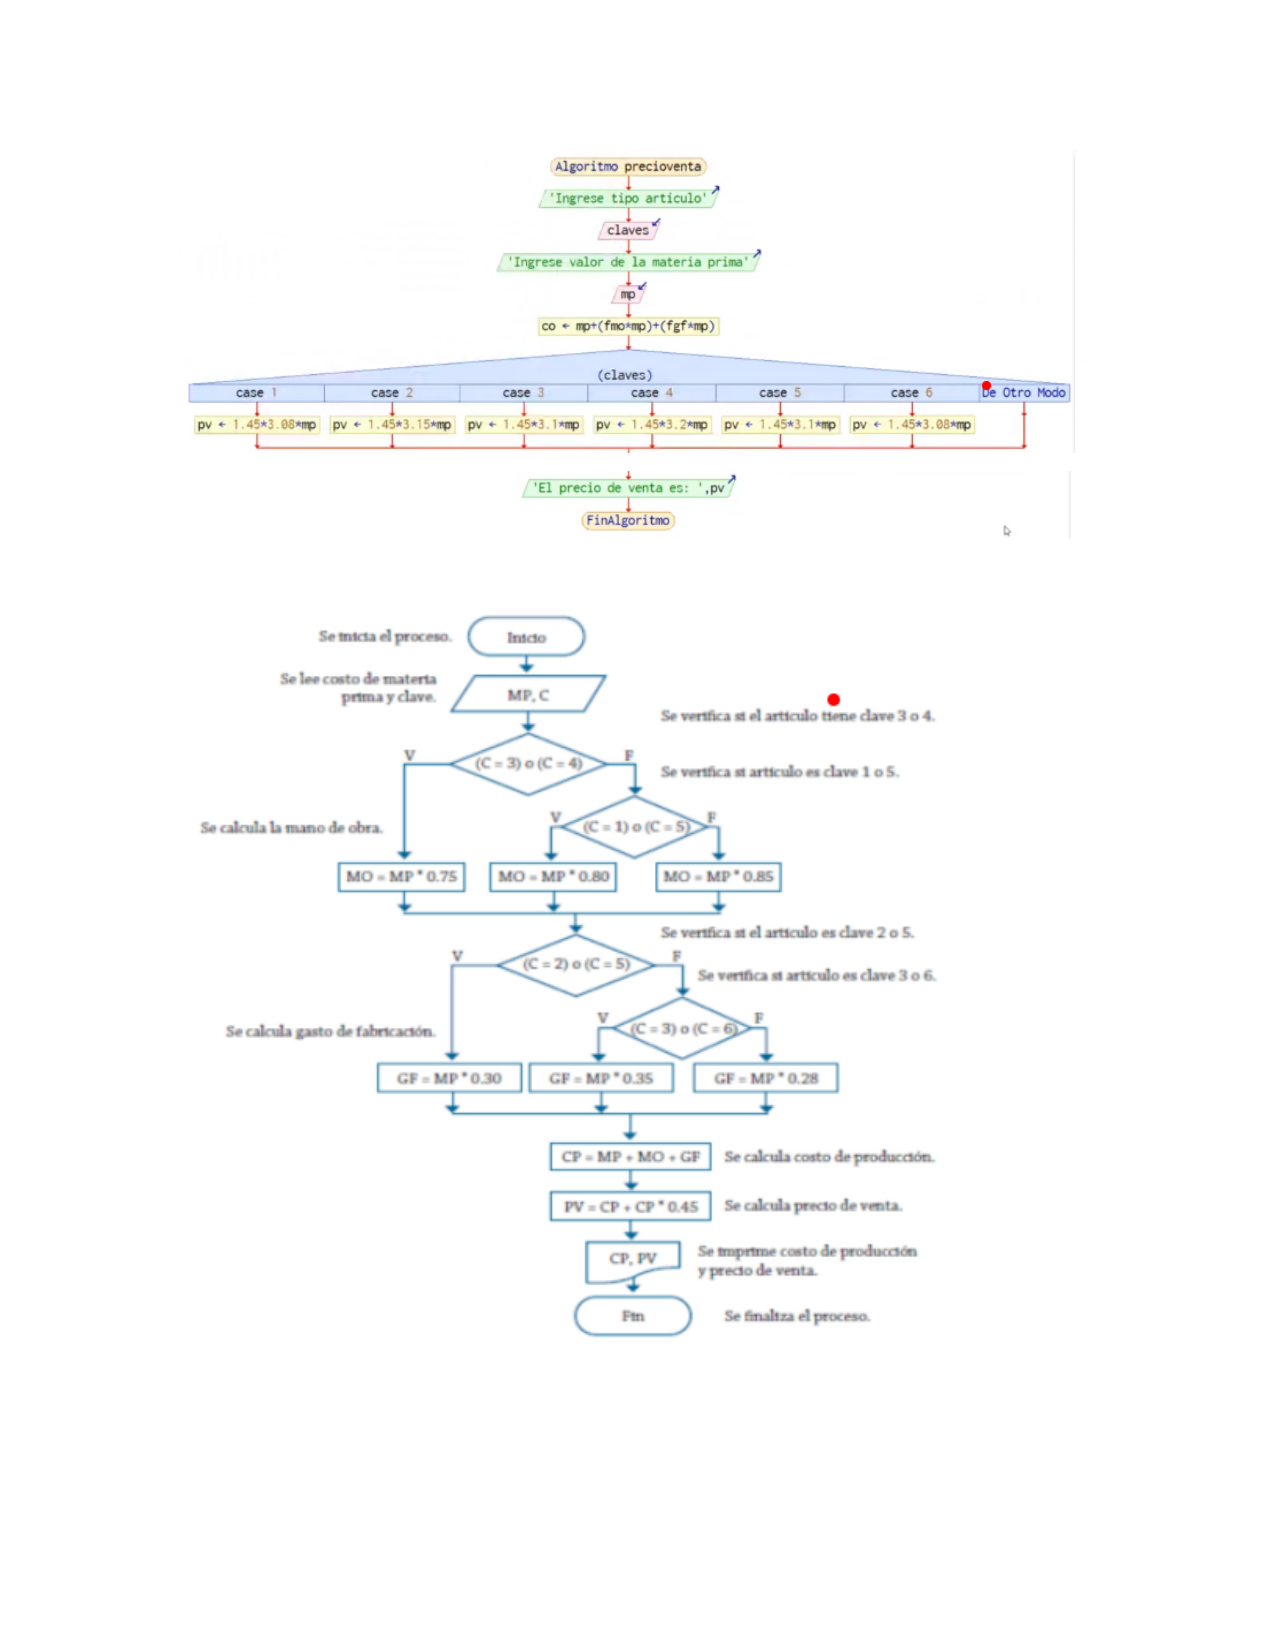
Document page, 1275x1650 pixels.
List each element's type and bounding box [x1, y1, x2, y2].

picture [177, 147, 1098, 453]
picture [177, 603, 981, 1354]
picture [177, 471, 1073, 539]
